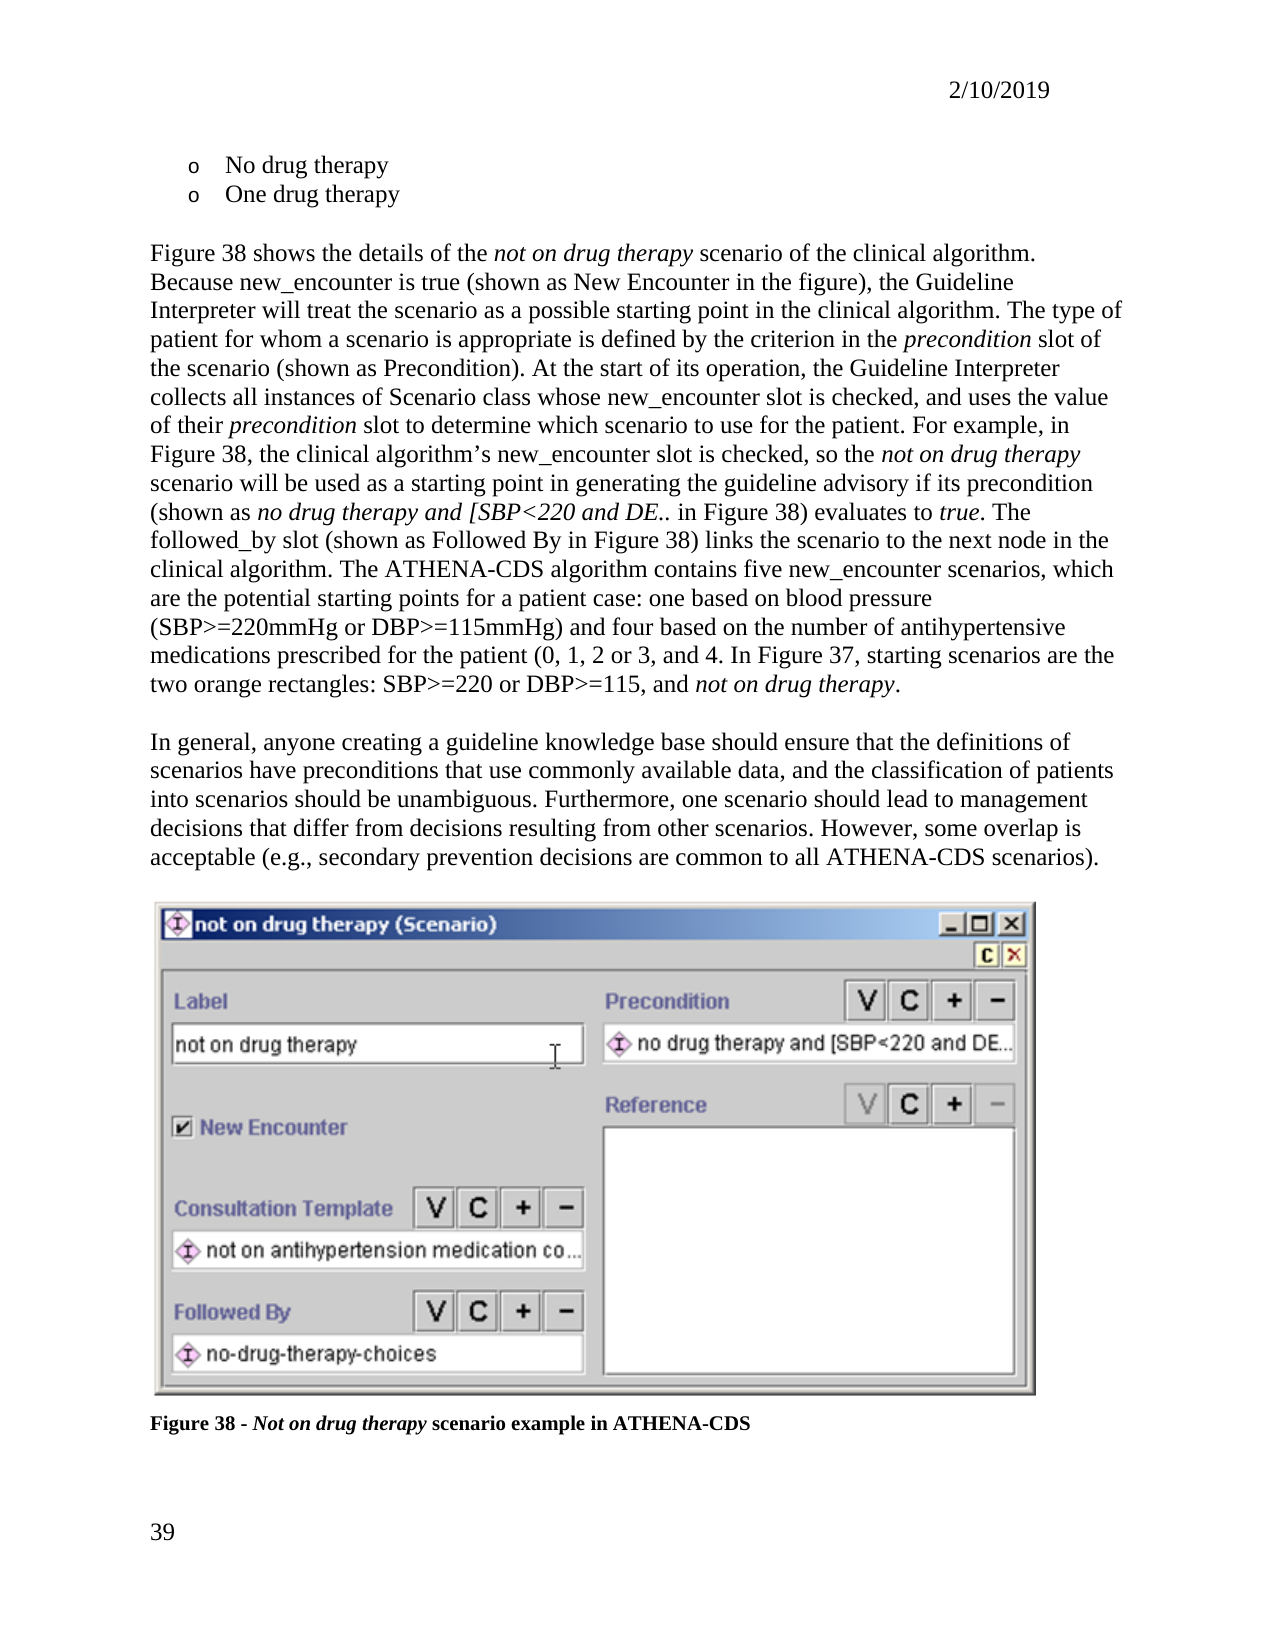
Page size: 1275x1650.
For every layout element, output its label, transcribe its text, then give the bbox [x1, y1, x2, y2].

text In general, anyone creating a guideline knowledge base should ensure that the definitions of scenarios have preconditions that use commonly available data, and the classification of patients into scenarios should be unambiguous. Furthermore, one scenario should lead to management decisions that differ from decisions resulting from other scenarios. However, some overlap is acceptable (e.g., secondary prevention decisions are common to all ATHENA-CDS scenarios). [150, 727, 1125, 870]
list One drug therapy [187, 179, 1125, 209]
list No drug therapy [187, 150, 1125, 179]
picture [150, 899, 1036, 1399]
text Figure 38 - Not on drug therapy scenario example in ATHENA-CDS [150, 1411, 1125, 1435]
